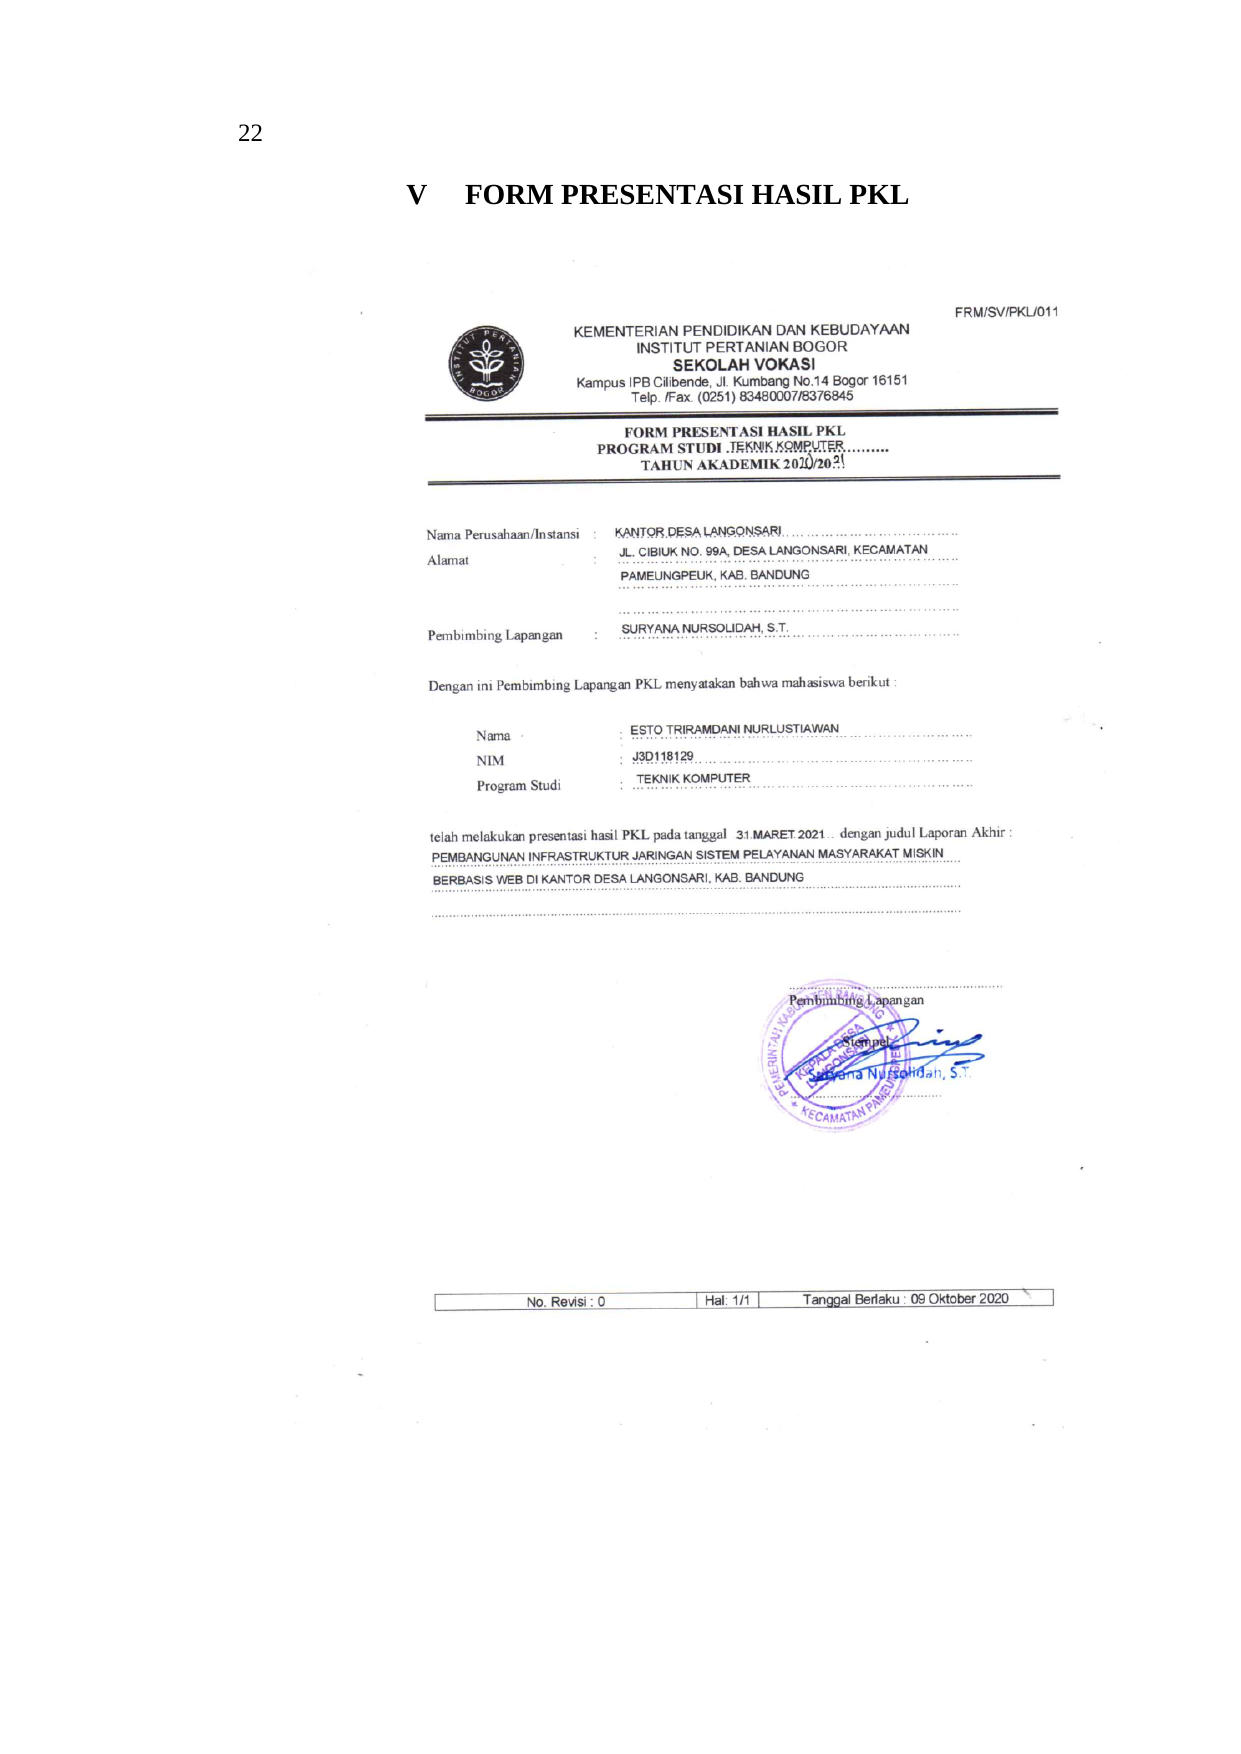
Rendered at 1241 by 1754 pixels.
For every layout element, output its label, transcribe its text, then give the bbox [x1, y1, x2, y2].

picture [295, 260, 1123, 1430]
subtitle FORM PRESENTASI HASIL PKL [274, 177, 1063, 211]
